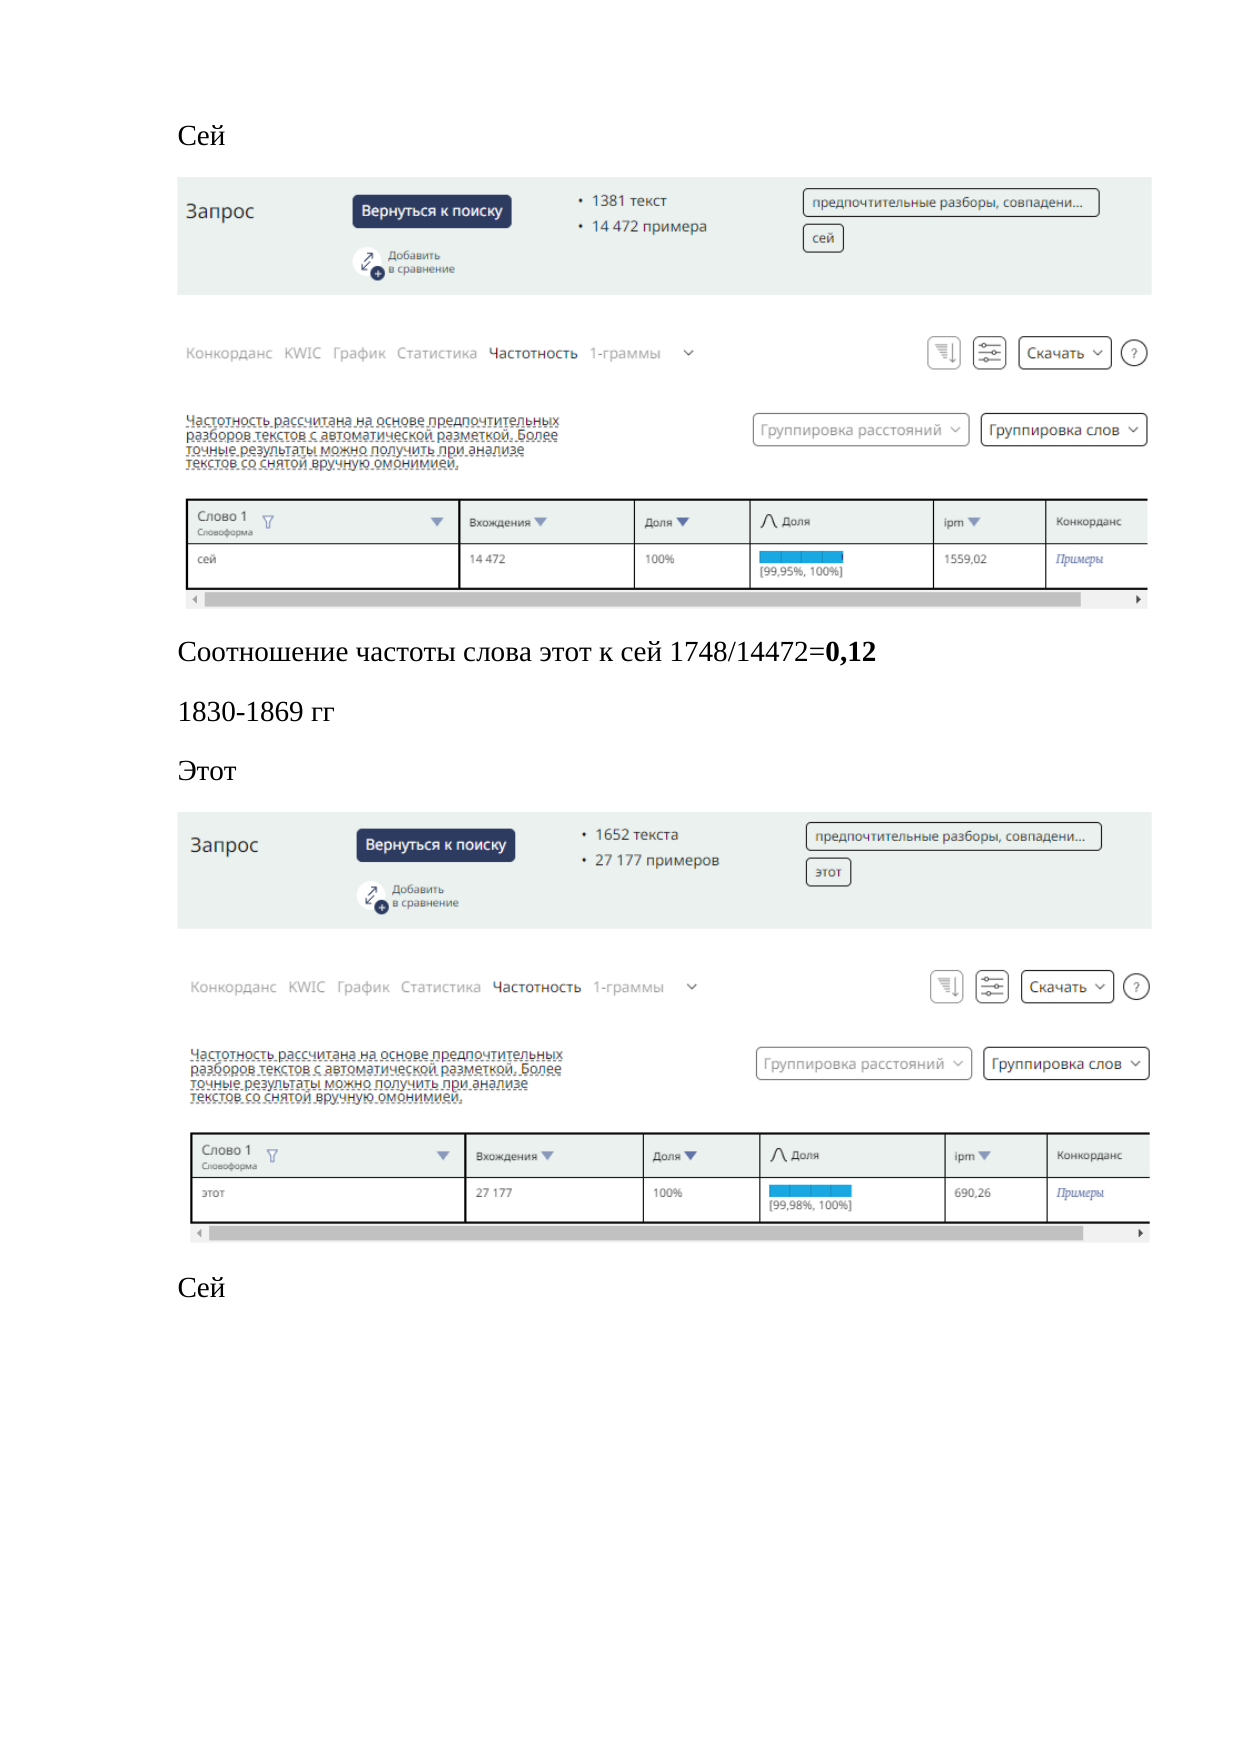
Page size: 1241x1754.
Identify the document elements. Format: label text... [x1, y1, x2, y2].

text Соотношение частоты слова этот к сей 1748/14472=0,12 [177, 634, 1152, 668]
text Сей [177, 1270, 1152, 1304]
picture [177, 812, 1152, 1246]
text Сей [177, 118, 1152, 152]
picture [177, 177, 1152, 610]
text Этот [177, 753, 1152, 787]
text 1830-1869 гг [177, 694, 1152, 727]
